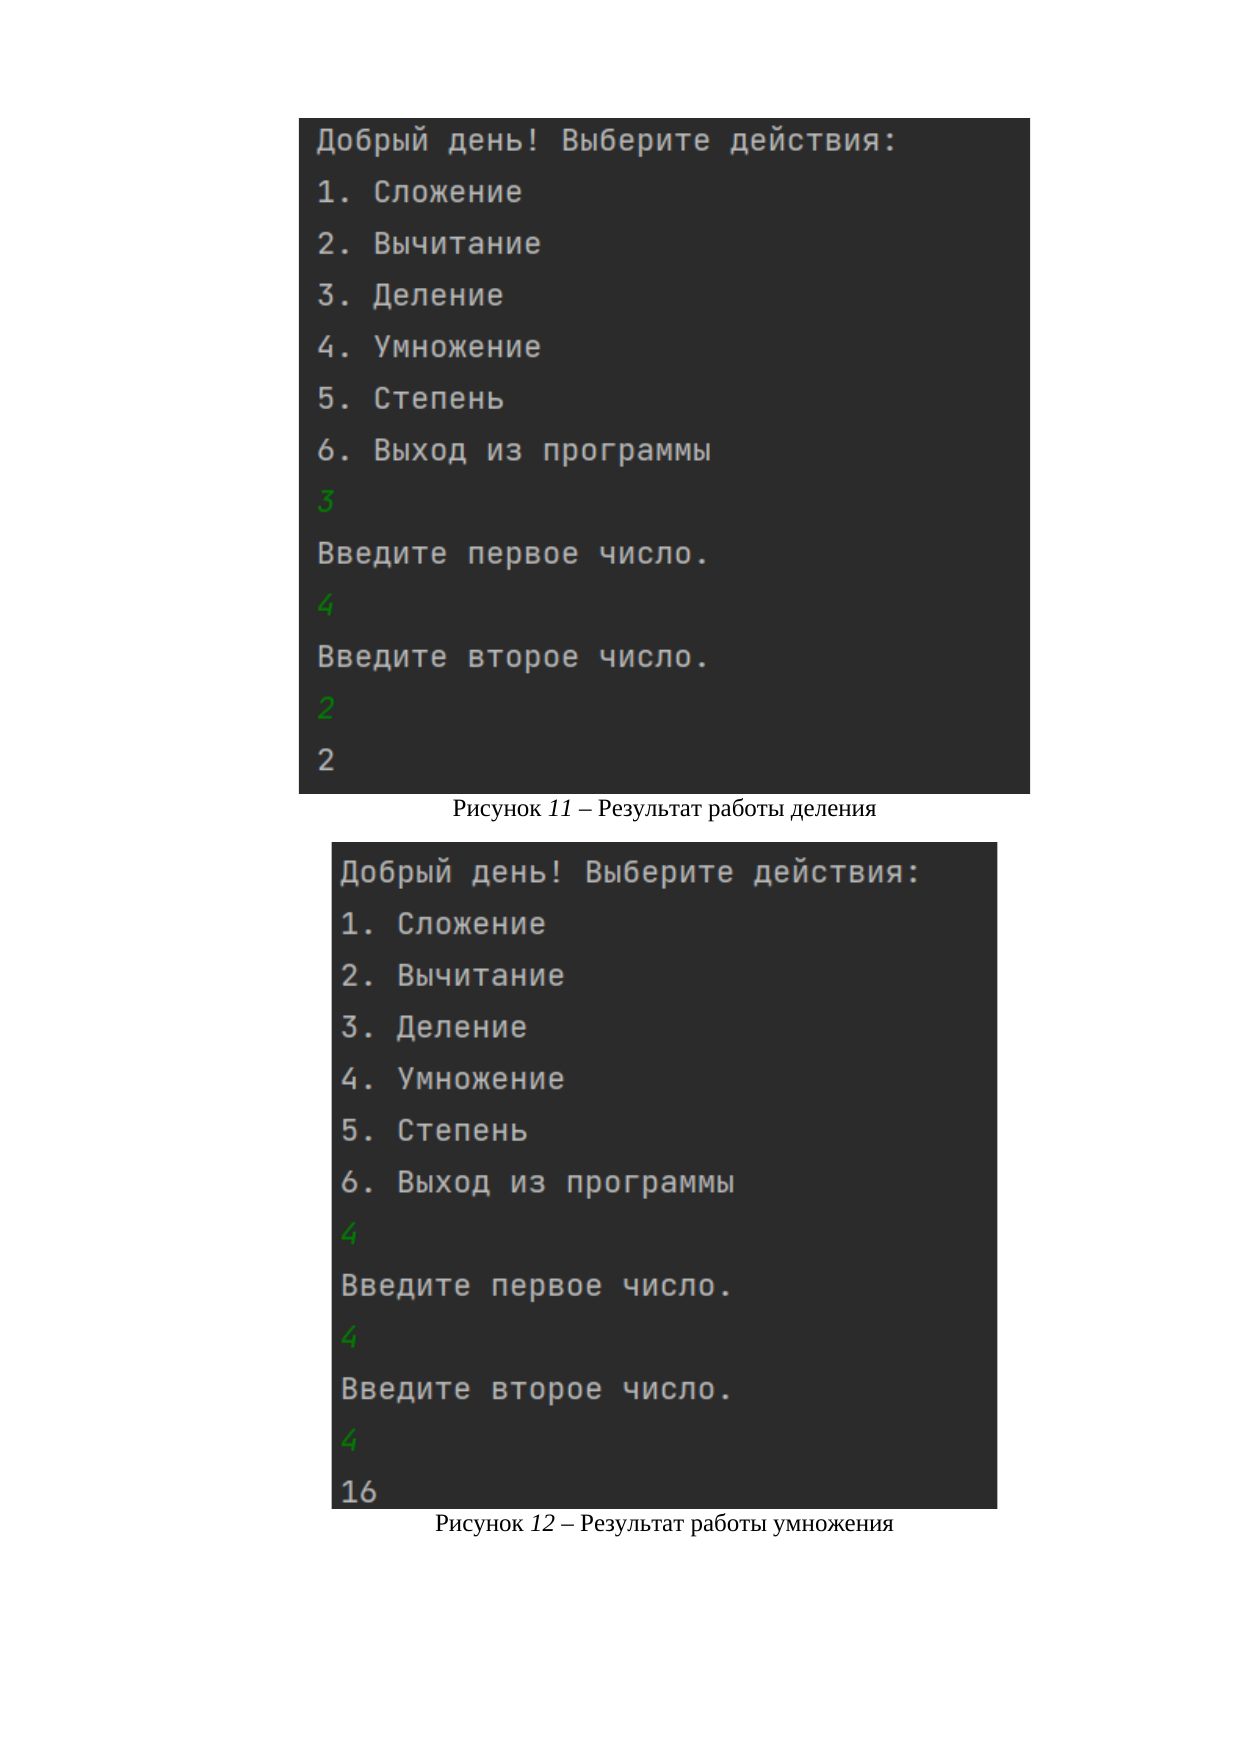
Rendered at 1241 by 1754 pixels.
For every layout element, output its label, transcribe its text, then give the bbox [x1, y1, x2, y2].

picture [298, 118, 1030, 794]
picture [331, 842, 998, 1509]
text Рисунок 11 – Результат работы деления [177, 793, 1152, 822]
text Рисунок 12 – Результат работы умножения [177, 1508, 1152, 1537]
